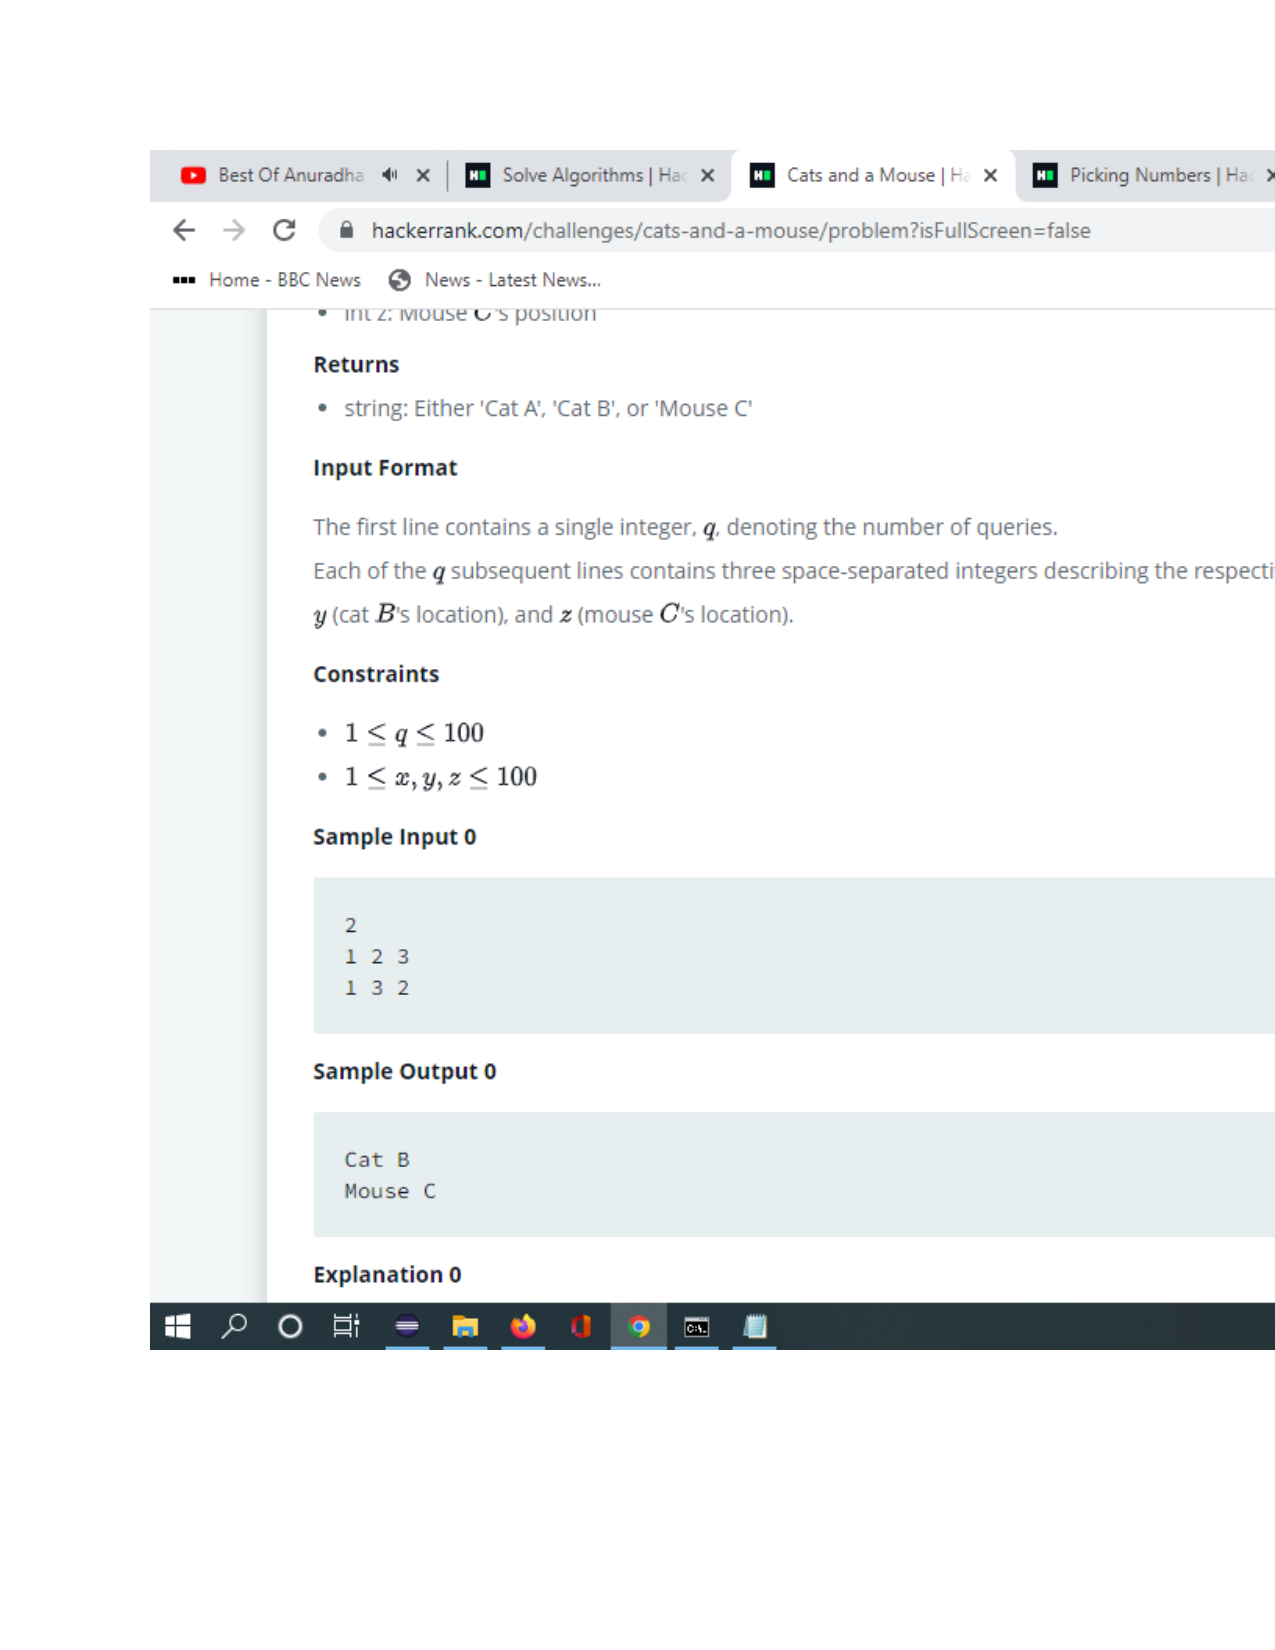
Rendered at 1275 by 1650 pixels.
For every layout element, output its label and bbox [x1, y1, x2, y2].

picture [150, 150, 1275, 1350]
